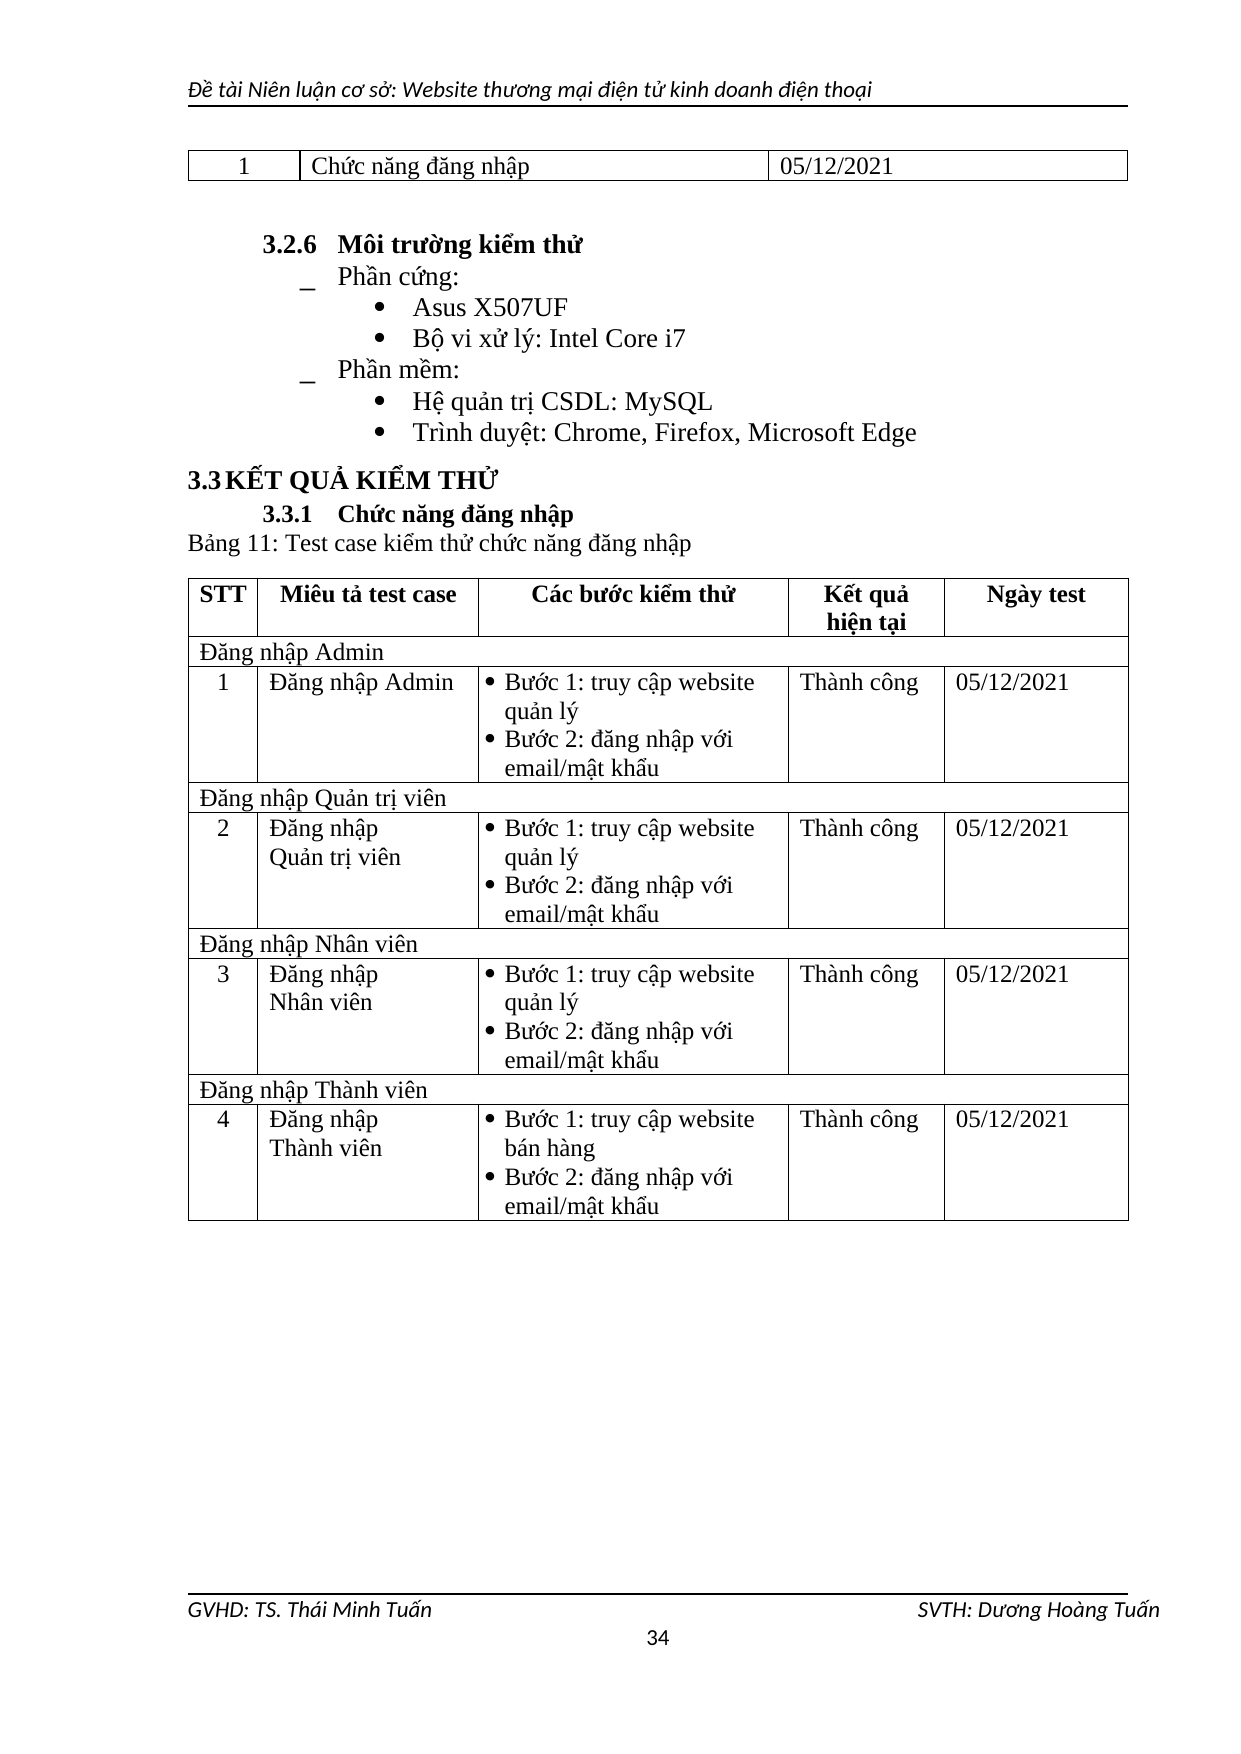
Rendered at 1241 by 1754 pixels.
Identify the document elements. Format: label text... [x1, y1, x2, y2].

text Môi trường kiểm thử [262, 229, 1128, 260]
table_cell 05/12/2021 [769, 151, 1127, 180]
table_header Miêu tả test case [258, 579, 478, 636]
table_cell Thành công [789, 813, 944, 928]
table_cell Đăng nhập Nhân viên [258, 959, 478, 1074]
table_cell Đăng nhập Thành viên [189, 1075, 1128, 1103]
table_cell 05/12/2021 [945, 667, 1128, 782]
list Phần mềm: [300, 353, 1128, 385]
table_header Ngày test [945, 579, 1128, 636]
table_cell Bước 1: truy cập website quản lý Bước 2: đăng nhập với email/mật khẩu [479, 667, 788, 782]
table_cell 05/12/2021 [945, 813, 1128, 928]
list Hệ quản trị CSDL: MySQL [375, 385, 1128, 416]
table_cell Thành công [789, 1105, 944, 1219]
list Bộ vi xử lý: Intel Core i7 [375, 322, 1128, 353]
table_cell 1 [189, 667, 257, 782]
table_cell Thành công [789, 667, 944, 782]
table_cell Đăng nhập Quản trị viên [189, 783, 1128, 812]
table_header STT [189, 579, 257, 636]
table_header Các bước kiểm thử [479, 579, 788, 636]
table_cell Bước 1: truy cập website quản lý Bước 2: đăng nhập với email/mật khẩu [479, 813, 788, 928]
text Bảng 11: Test case kiểm thử chức năng đăng nhập [187, 528, 1128, 557]
table_cell Thành công [789, 959, 944, 1074]
table_cell Đăng nhập Quản trị viên [258, 813, 478, 928]
table_cell Bước 1: truy cập website bán hàng Bước 2: đăng nhập với email/mật khẩu [479, 1105, 788, 1219]
table_cell 2 [189, 813, 257, 928]
list Phần cứng: [300, 260, 1128, 291]
table_cell Đăng nhập Thành viên [258, 1105, 478, 1219]
table_cell Đăng nhập Admin [189, 637, 1128, 666]
table_cell Bước 1: truy cập website quản lý Bước 2: đăng nhập với email/mật khẩu [479, 959, 788, 1074]
text KẾT QUẢ KIỂM THỬ [187, 464, 1128, 495]
list Trình duyệt: Chrome, Firefox, Microsoft Edge [375, 416, 1128, 447]
table_cell Đăng nhập Admin [258, 667, 478, 782]
table_header Kết quả hiện tại [789, 579, 944, 636]
list Asus X507UF [375, 291, 1128, 322]
table_cell 1 [189, 151, 299, 180]
text Chức năng đăng nhập [262, 499, 1128, 528]
table_cell Đăng nhập Nhân viên [189, 929, 1128, 958]
table_cell Chức năng đăng nhập [301, 151, 768, 180]
table_cell 3 [189, 959, 257, 1074]
table_cell 05/12/2021 [945, 1105, 1128, 1219]
table_cell 4 [189, 1105, 257, 1219]
table_cell 05/12/2021 [945, 959, 1128, 1074]
